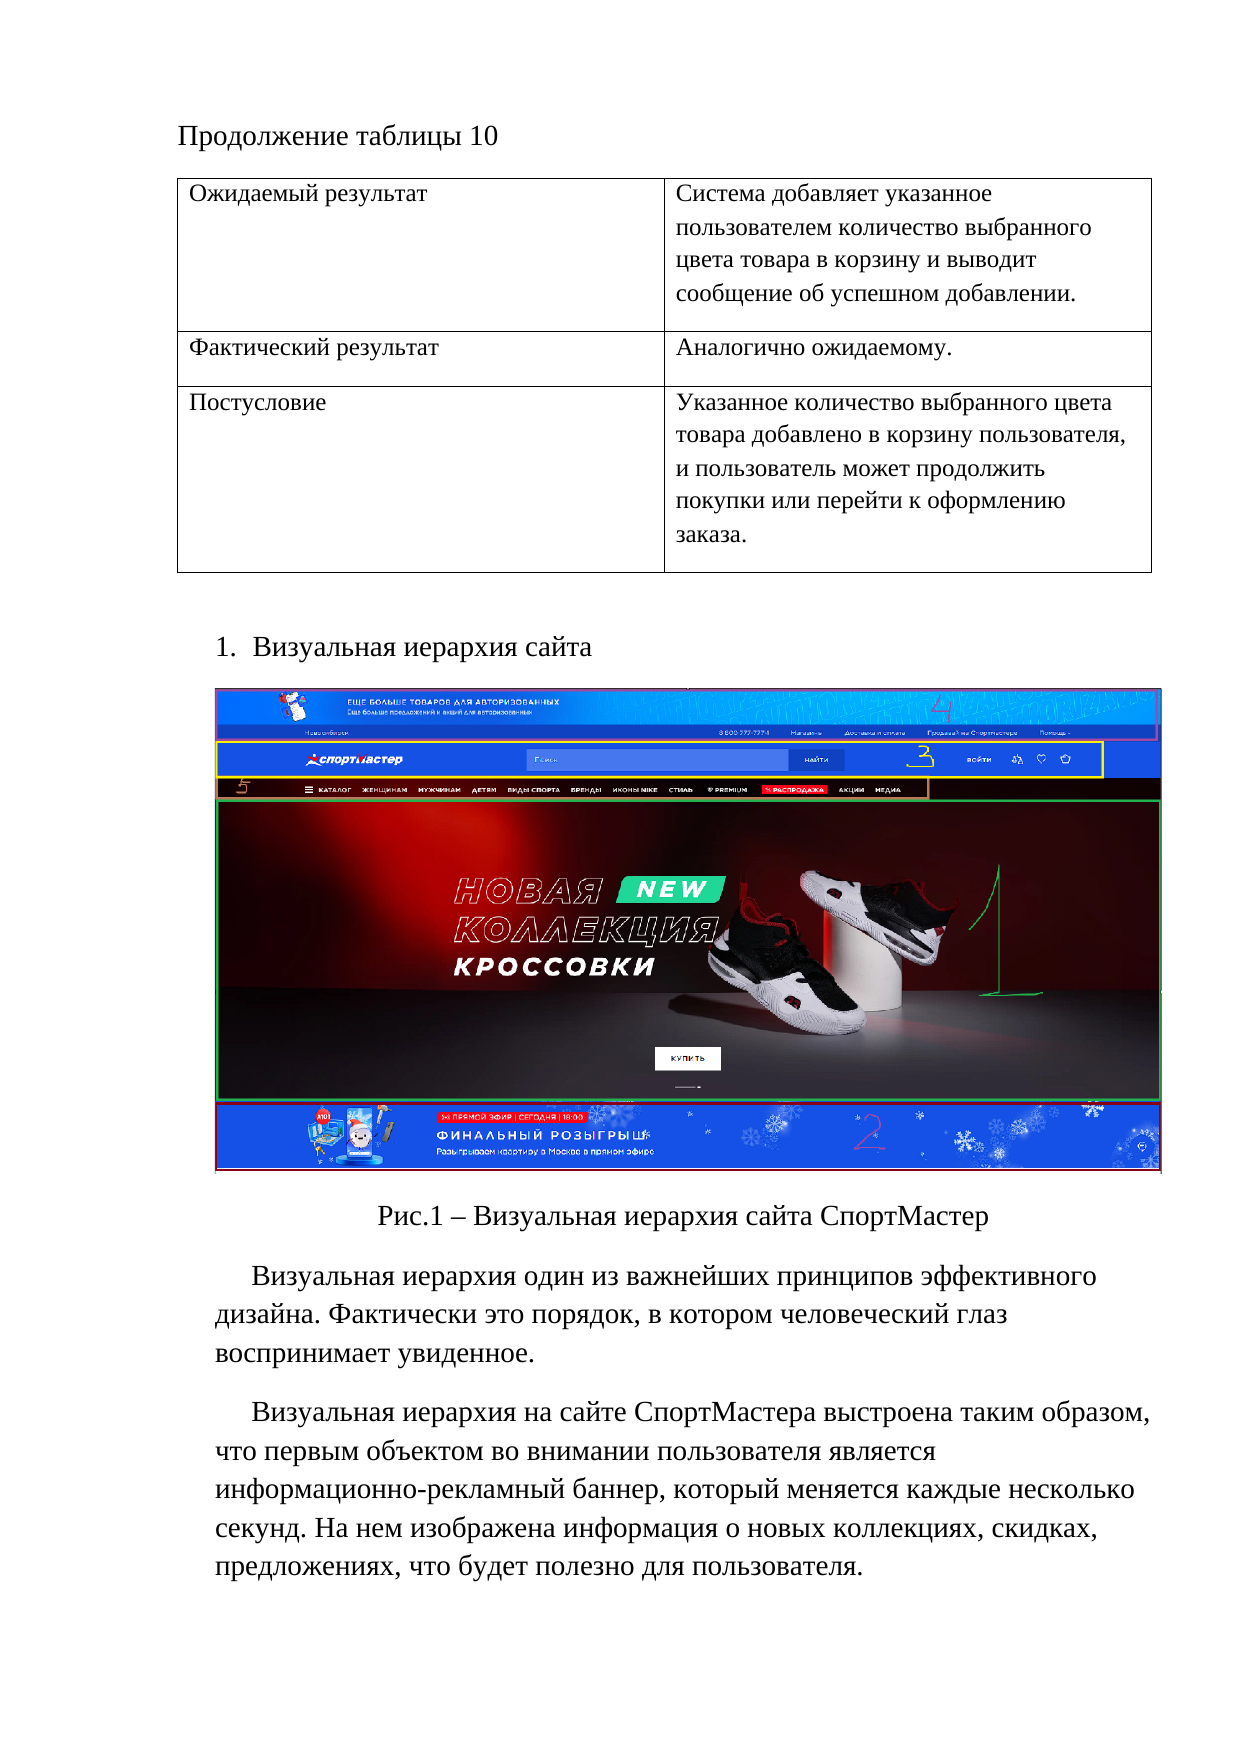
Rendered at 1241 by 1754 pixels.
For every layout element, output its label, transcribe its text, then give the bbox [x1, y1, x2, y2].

text Продолжение таблицы 10 [177, 118, 1152, 152]
table_cell Фактический результат [178, 332, 664, 386]
table_header Ожидаемый результат [178, 179, 664, 331]
table_cell Указанное количество выбранного цвета товара добавлено в корзину пользователя, и пользователь может продолжить покупки или перейти к оформлению заказа. [665, 387, 1151, 572]
table_cell Постусловие [178, 387, 664, 572]
picture [214, 688, 1162, 1174]
text Рис.1 – Визуальная иерархия сайта СпортМастер [215, 1198, 1152, 1232]
text Визуальная иерархия на сайте СпортМастера выстроена таким образом, что первым объектом во внимании пользователя является информационно-рекламный баннер, который меняется каждые несколько секунд. На нем изображена информация о новых коллекциях, скидках, предложениях, что будет полезно для пользователя. [215, 1394, 1152, 1582]
table_cell Аналогично ожидаемому. [665, 332, 1151, 386]
text Визуальная иерархия один из важнейших принципов эффективного дизайна. Фактически это порядок, в котором человеческий глаз воспринимает увиденное. [215, 1258, 1152, 1368]
list Визуальная иерархия сайта [215, 629, 1152, 662]
table_header Система добавляет указанное пользователем количество выбранного цвета товара в корзину и выводит сообщение об успешном добавлении. [665, 179, 1151, 331]
